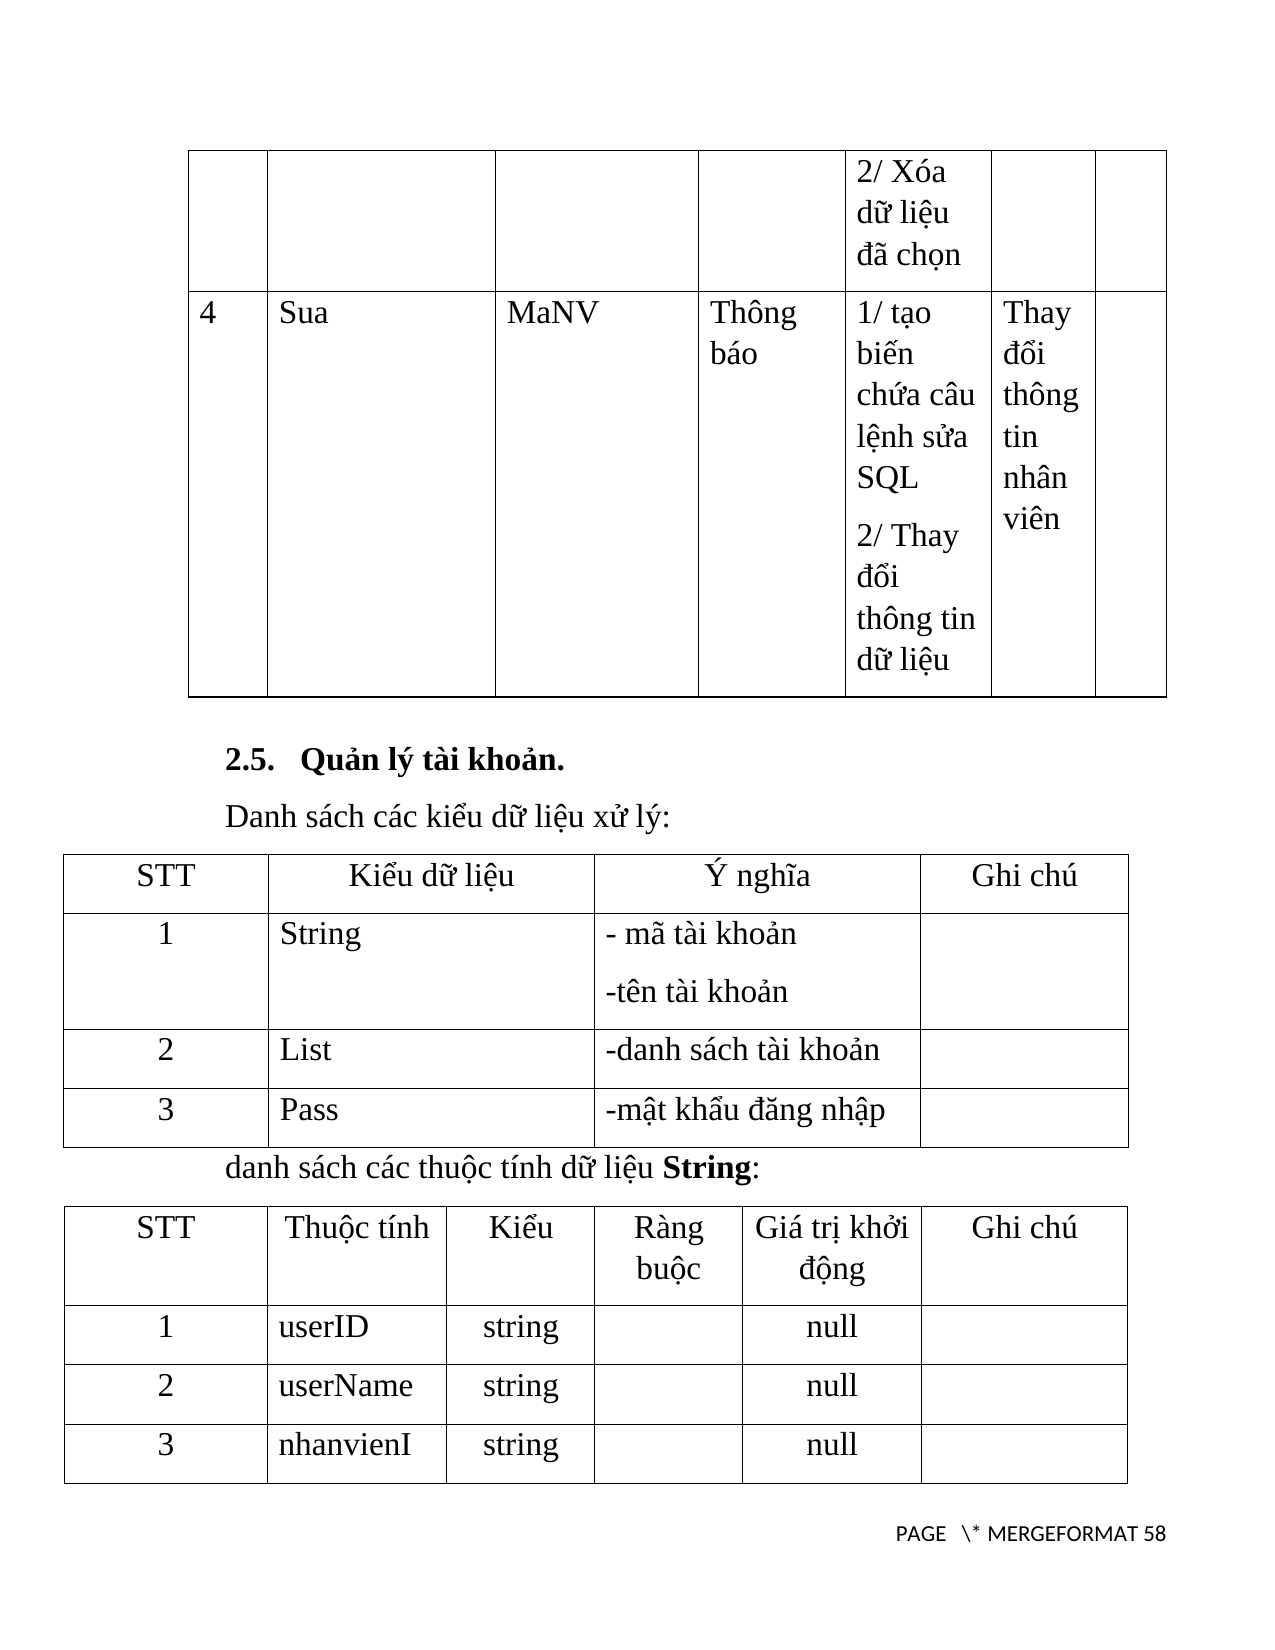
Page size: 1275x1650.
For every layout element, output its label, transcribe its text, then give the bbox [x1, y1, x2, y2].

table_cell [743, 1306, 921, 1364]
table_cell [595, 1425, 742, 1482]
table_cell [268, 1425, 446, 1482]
list Quản lý tài khoản. [225, 739, 1167, 777]
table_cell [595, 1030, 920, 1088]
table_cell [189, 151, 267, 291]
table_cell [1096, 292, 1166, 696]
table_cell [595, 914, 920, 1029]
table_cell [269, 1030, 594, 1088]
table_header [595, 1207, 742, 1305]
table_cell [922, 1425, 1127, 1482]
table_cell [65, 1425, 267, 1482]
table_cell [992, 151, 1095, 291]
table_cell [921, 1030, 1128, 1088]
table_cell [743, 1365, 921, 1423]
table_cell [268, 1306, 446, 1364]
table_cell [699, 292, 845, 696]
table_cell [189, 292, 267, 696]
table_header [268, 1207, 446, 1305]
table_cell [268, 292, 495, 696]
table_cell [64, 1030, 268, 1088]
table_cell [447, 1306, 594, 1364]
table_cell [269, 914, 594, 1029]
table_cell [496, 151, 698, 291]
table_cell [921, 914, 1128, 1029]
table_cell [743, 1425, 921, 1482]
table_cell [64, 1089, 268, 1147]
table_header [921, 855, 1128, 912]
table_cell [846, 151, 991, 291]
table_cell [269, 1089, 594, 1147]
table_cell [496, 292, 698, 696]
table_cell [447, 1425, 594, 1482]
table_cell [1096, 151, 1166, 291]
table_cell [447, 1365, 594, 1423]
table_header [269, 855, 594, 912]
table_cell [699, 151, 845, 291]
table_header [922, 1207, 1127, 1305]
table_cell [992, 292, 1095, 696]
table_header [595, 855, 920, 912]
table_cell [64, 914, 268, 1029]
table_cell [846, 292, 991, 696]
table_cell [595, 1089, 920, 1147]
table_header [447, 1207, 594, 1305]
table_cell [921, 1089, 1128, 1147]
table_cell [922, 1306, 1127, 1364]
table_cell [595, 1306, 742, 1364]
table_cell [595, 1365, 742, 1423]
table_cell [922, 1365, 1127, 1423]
list Danh sách các kiểu dữ liệu xử lý: [225, 796, 1167, 835]
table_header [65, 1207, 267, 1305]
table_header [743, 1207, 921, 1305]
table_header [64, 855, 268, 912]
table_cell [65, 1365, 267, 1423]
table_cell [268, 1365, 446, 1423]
list danh sách các thuộc tính dữ liệu String: [225, 1148, 1167, 1186]
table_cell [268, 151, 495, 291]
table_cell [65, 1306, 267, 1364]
